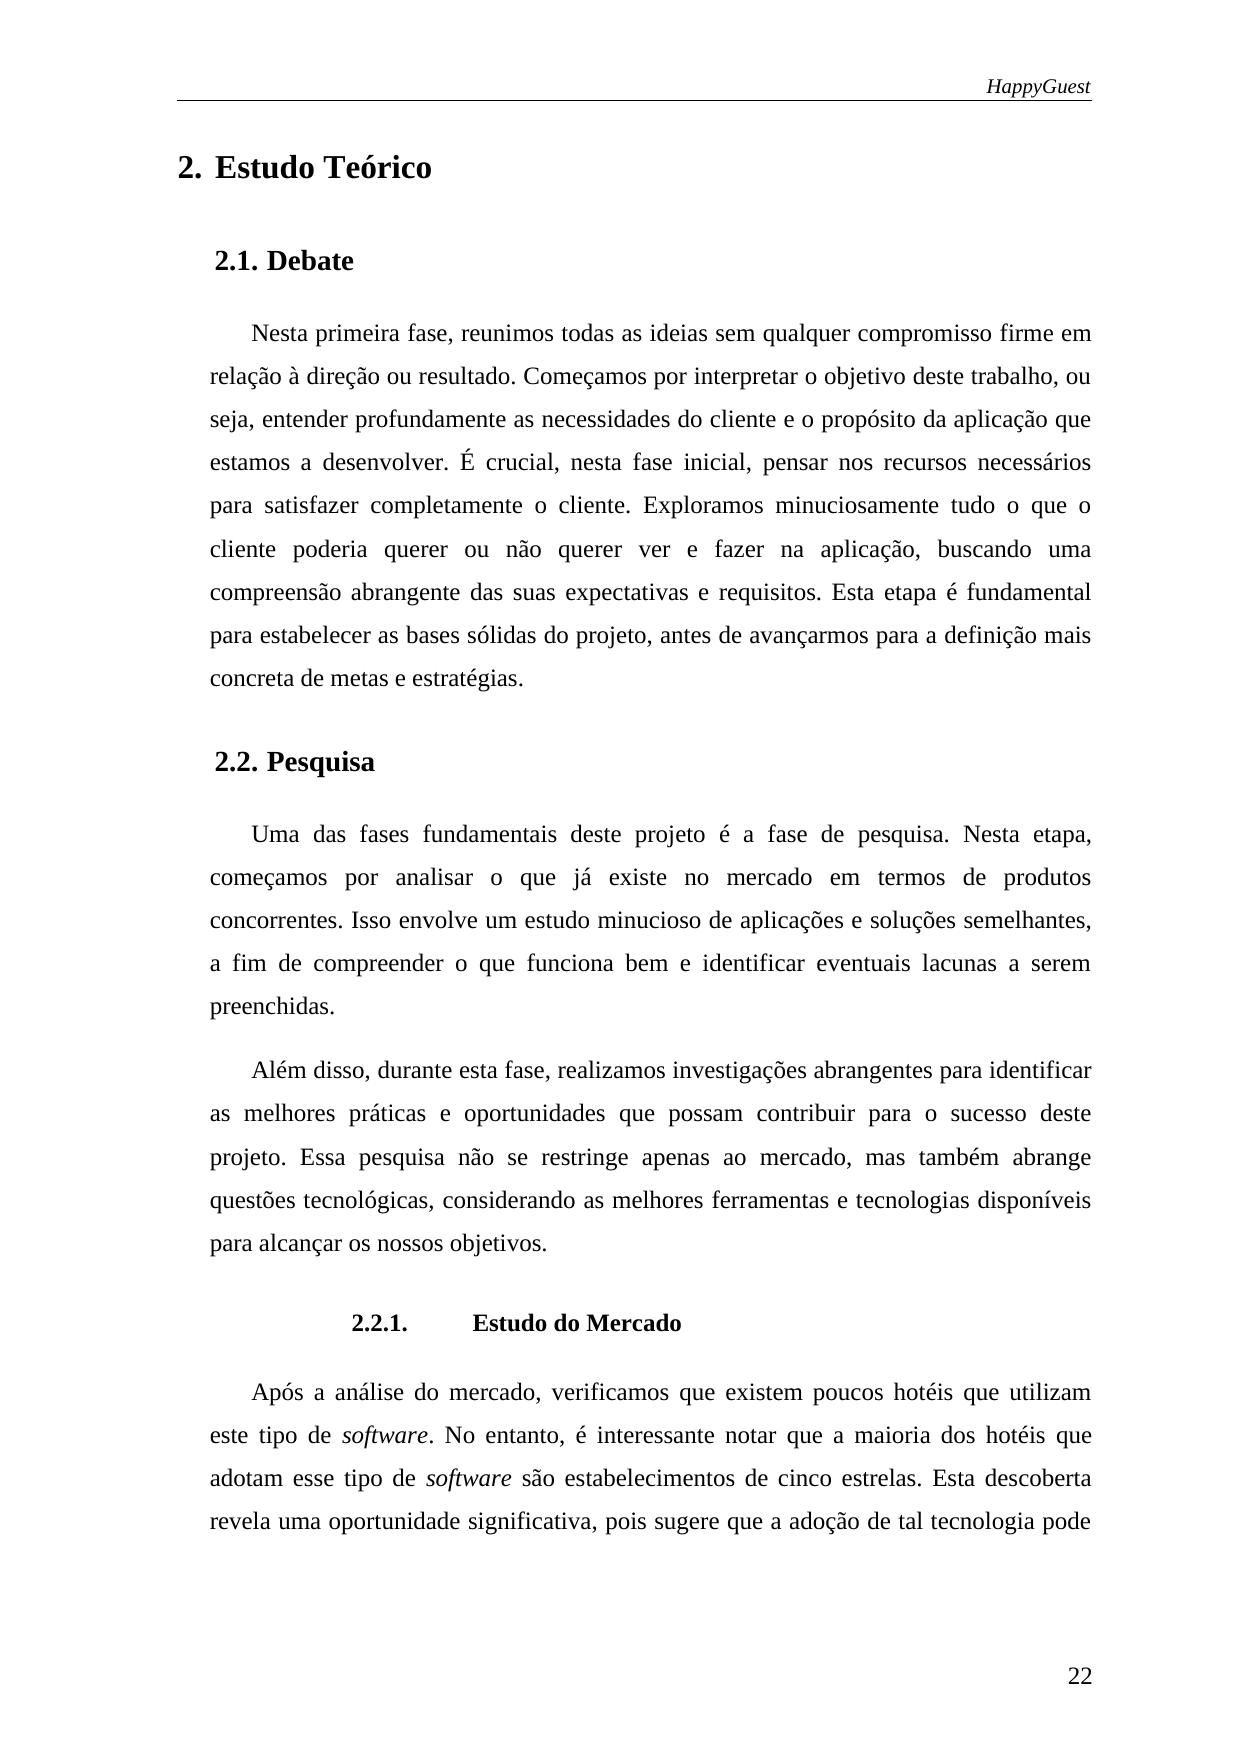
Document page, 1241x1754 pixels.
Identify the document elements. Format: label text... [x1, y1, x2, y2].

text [209, 1377, 1092, 1535]
subtitle Debate [214, 243, 1092, 276]
text Além disso, durante esta fase, realizamos investigações abrangentes para identificar as melhores práticas e oportunidades que possam contribuir para o sucesso deste projeto. Essa pesquisa não se restringe apenas ao mercado, mas também abrange questões tecnológicas, considerando as melhores ferramentas e tecnologias disponíveis para alcançar os nossos objetivos. [209, 1055, 1092, 1257]
subtitle Estudo do Mercado [310, 1308, 1092, 1337]
subtitle Pesquisa [214, 744, 1092, 777]
text Nesta primeira fase, reunimos todas as ideias sem qualquer compromisso firme em relação à direção ou resultado. Começamos por interpretar o objetivo deste trabalho, ou seja, entender profundamente as necessidades do cliente e o propósito da aplicação que estamos a desenvolver. É crucial, nesta fase inicial, pensar nos recursos necessários para satisfazer completamente o cliente. Exploramos minuciosamente tudo o que o cliente poderia querer ou não querer ver e fazer na aplicação, buscando uma compreensão abrangente das suas expectativas e requisitos. Esta etapa é fundamental para estabelecer as bases sólidas do projeto, antes de avançarmos para a definição mais concreta de metas e estratégias. [209, 318, 1092, 692]
text Uma das fases fundamentais deste projeto é a fase de pesquisa. Nesta etapa, começamos por analisar o que já existe no mercado em termos de produtos concorrentes. Isso envolve um estudo minucioso de aplicações e soluções semelhantes, a fim de compreender o que funciona bem e identificar eventuais lacunas a serem preenchidas. [209, 819, 1092, 1020]
subtitle Estudo Teórico [177, 148, 1092, 186]
